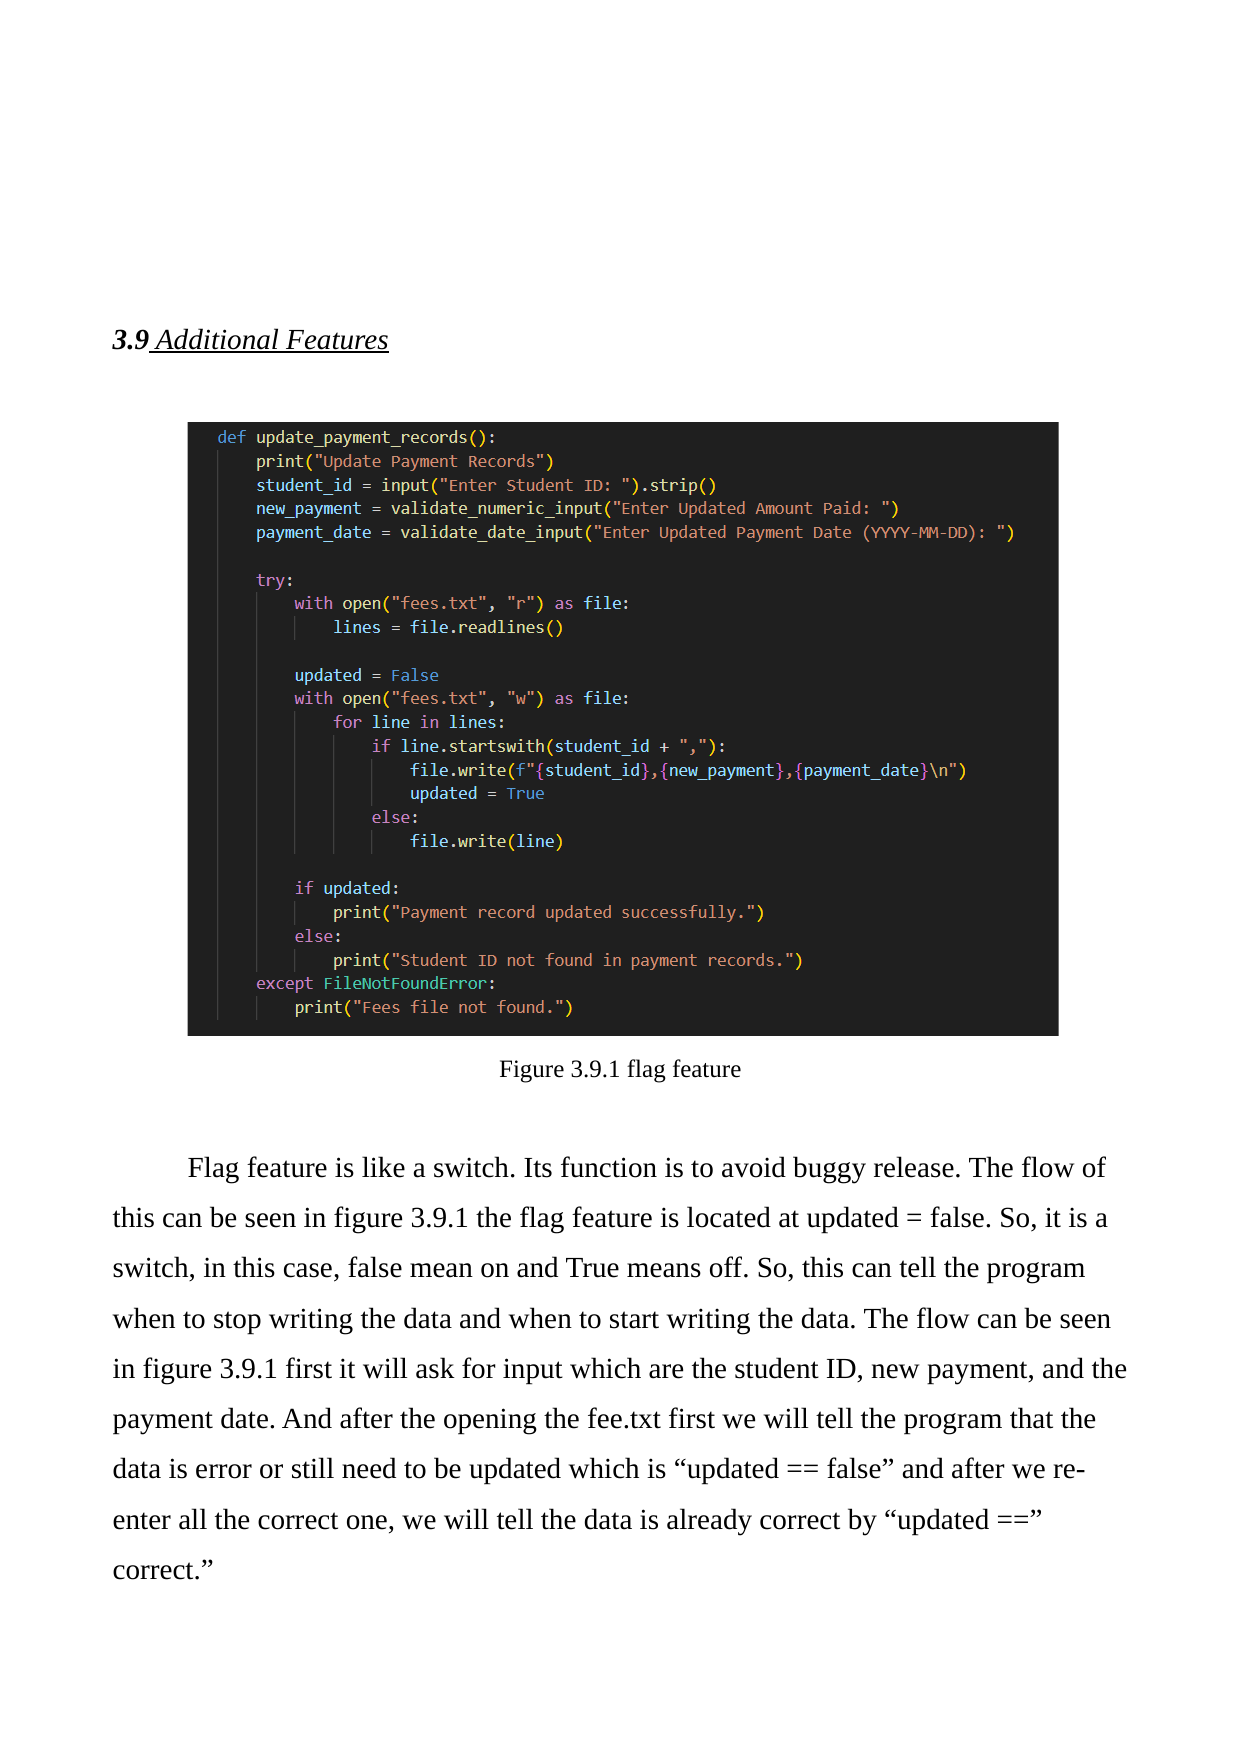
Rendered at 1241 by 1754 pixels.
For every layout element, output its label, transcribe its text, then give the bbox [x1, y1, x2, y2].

picture [187, 422, 1059, 1036]
text Flag feature is like a switch. Its function is to avoid buggy release. The flow of this can be seen in figure 3.9.1 the flag feature is located at updated = false. So, it is a switch, in this case, false mean on and True means off. So, this can tell the program when to stop writing the data and when to start writing the data. The flow can be seen in figure 3.9.1 first it will ask for input which are the student ID, new payment, and the payment date. And after the opening the fee.txt first we will tell the program that the data is error or still need to be updated which is “updated == false” and after we re-enter all the correct one, we will tell the data is already correct by “updated ==” correct.” [112, 1150, 1128, 1586]
text Figure 3.9.1 flag feature [112, 1054, 1128, 1083]
subtitle 3.9 Additional Features [112, 322, 1128, 355]
